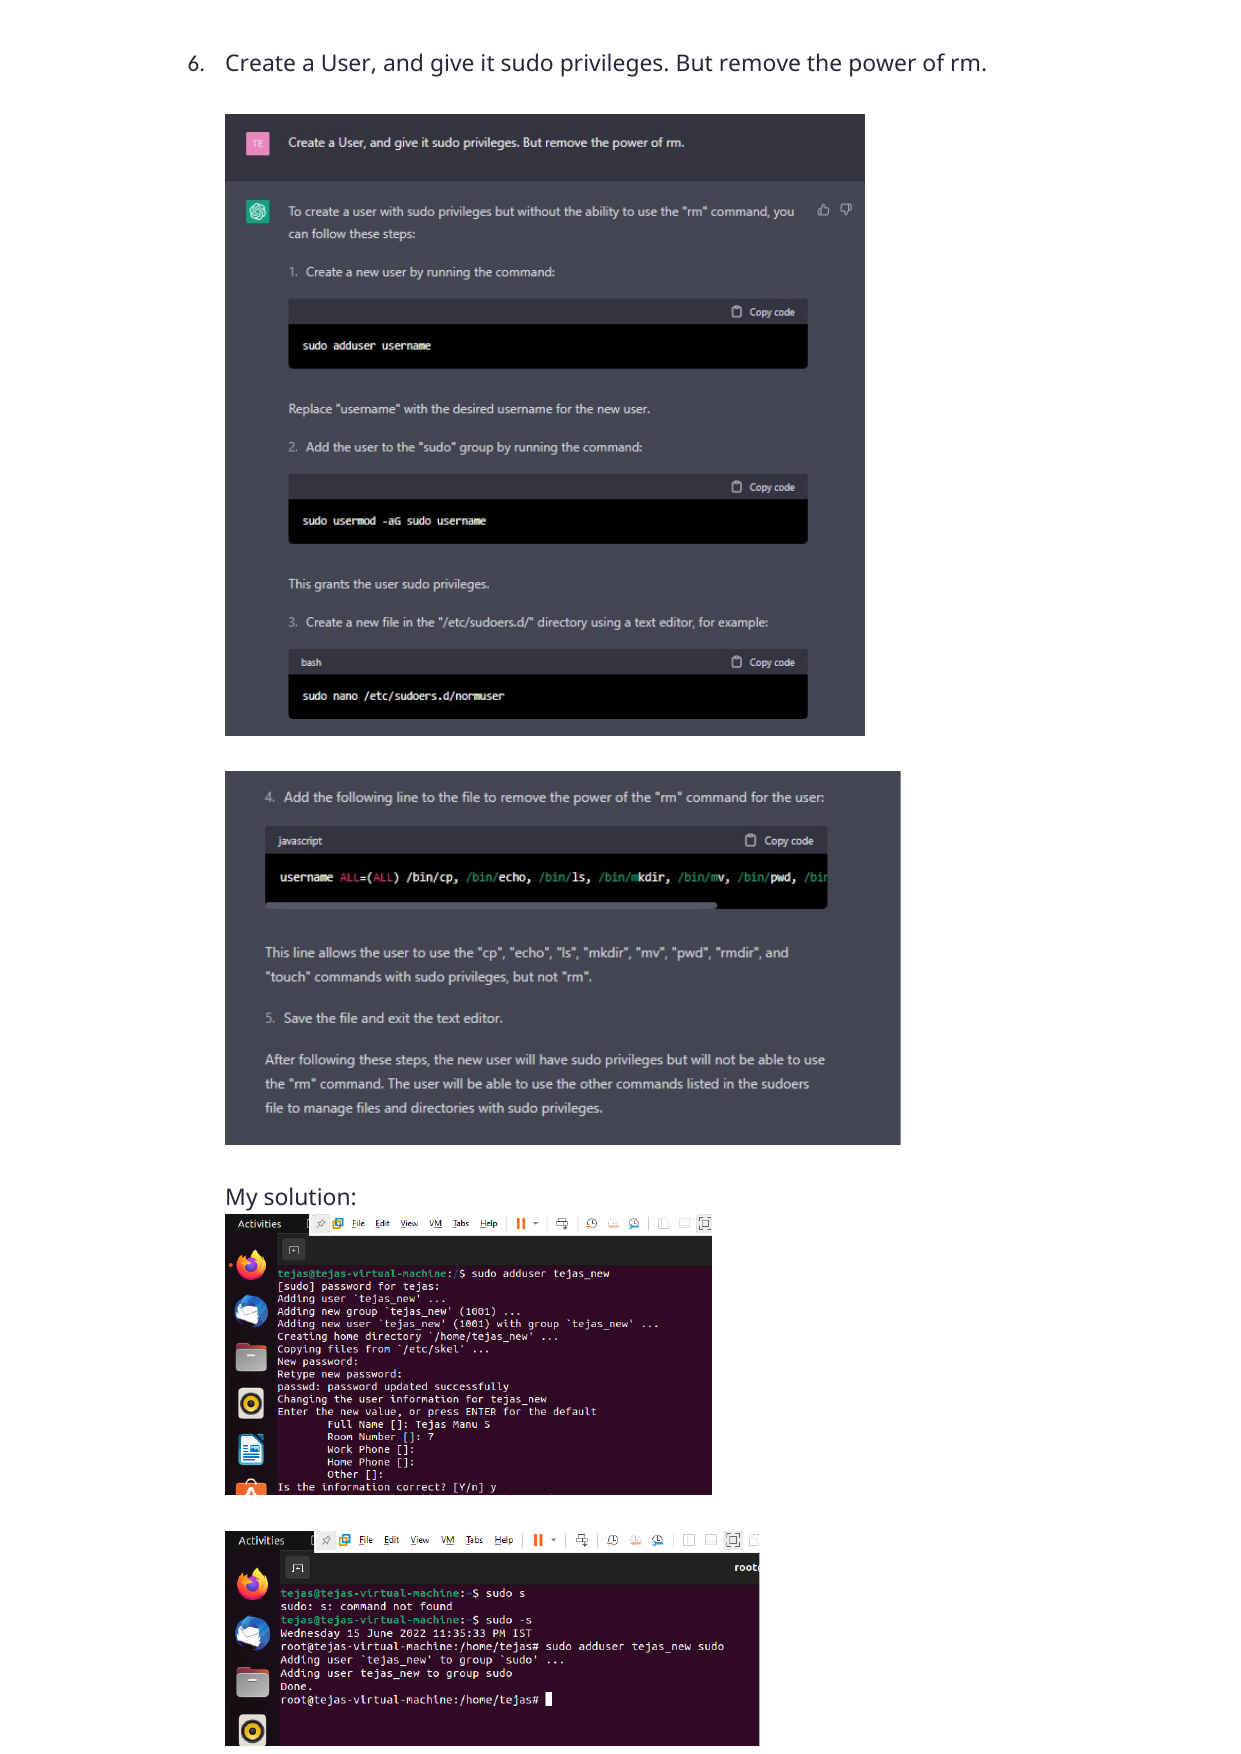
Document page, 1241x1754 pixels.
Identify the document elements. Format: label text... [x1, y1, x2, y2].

picture [225, 1214, 712, 1495]
list My solution: [225, 1181, 1090, 1212]
list Create a User, and give it sudo privileges. But remove the power of rm. [187, 47, 1090, 78]
picture [225, 771, 901, 1145]
picture [225, 1531, 760, 1746]
picture [225, 114, 865, 736]
